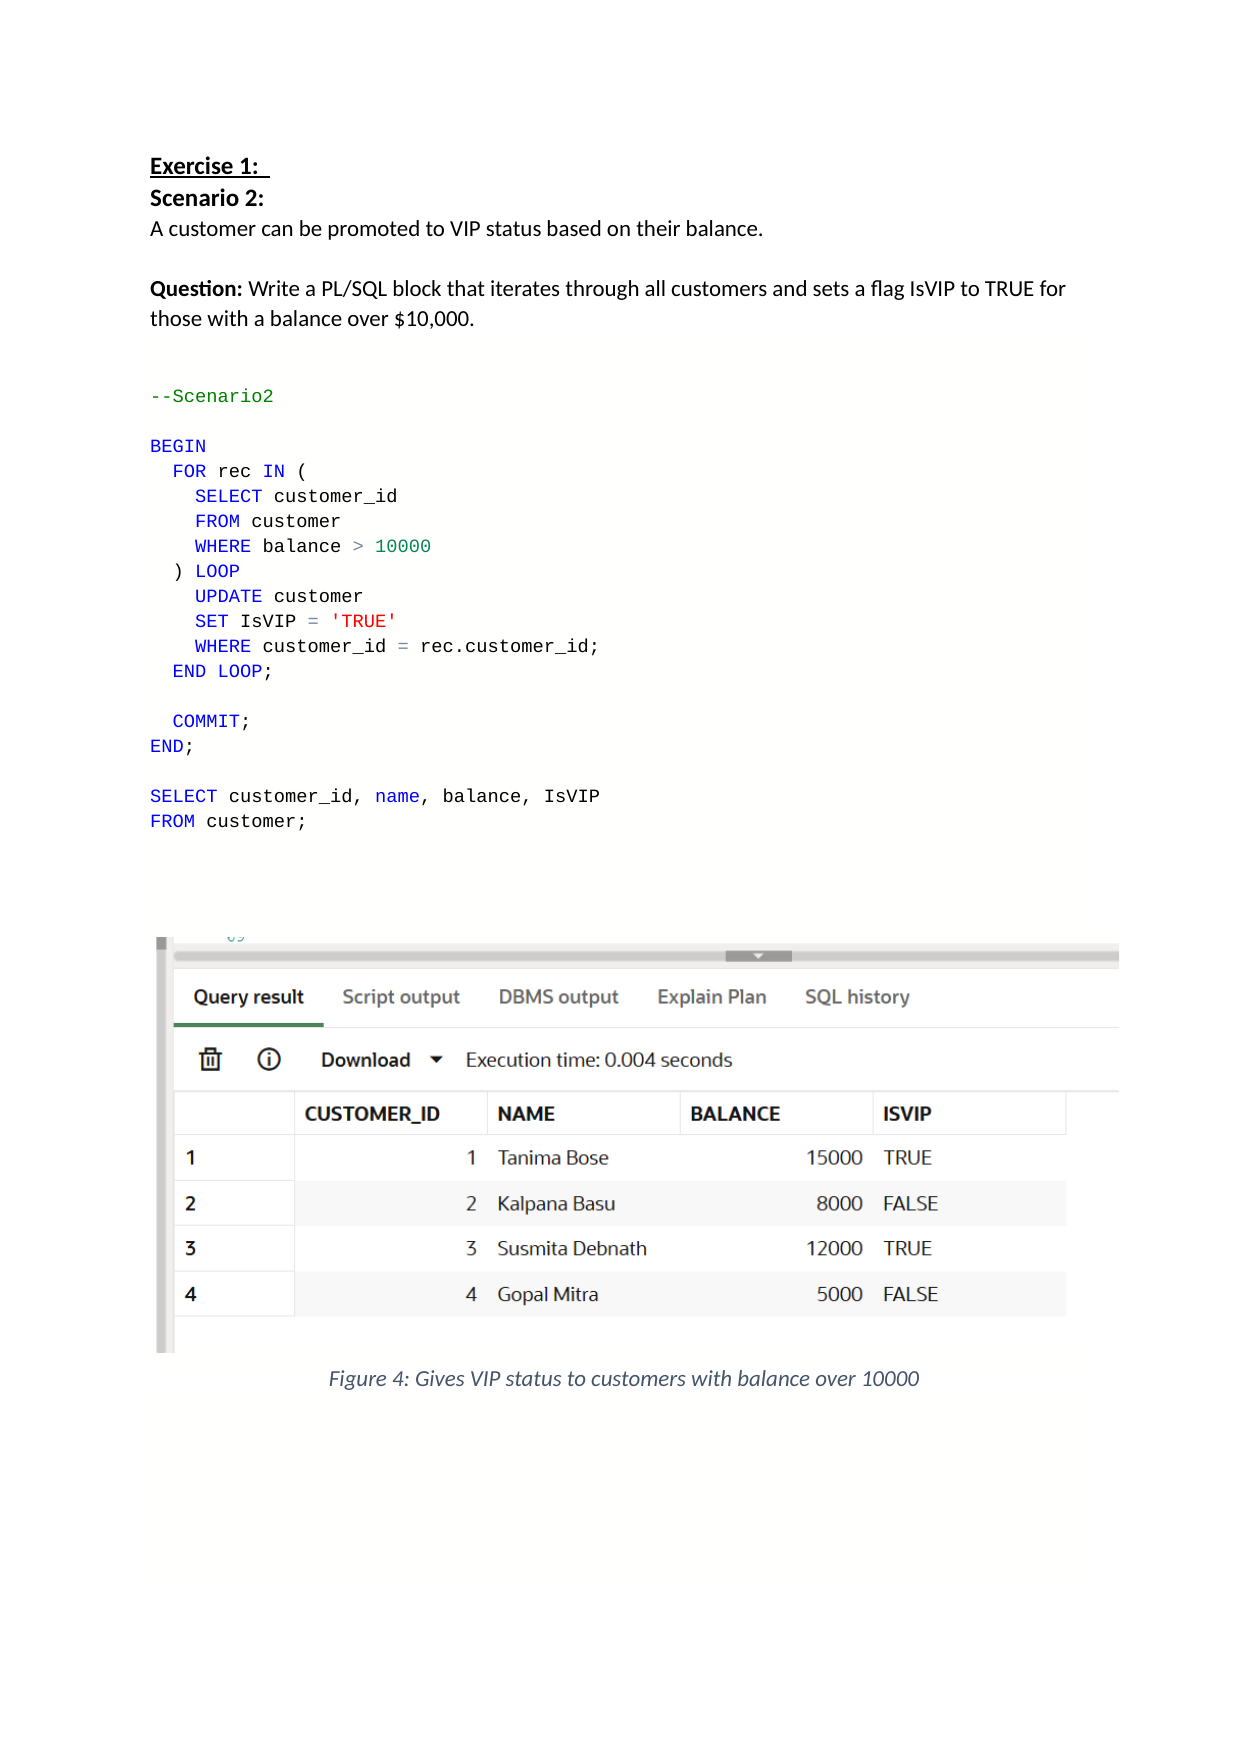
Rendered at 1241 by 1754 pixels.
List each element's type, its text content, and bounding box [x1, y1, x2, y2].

text BEGIN [150, 433, 1090, 458]
picture [156, 937, 1120, 1353]
text END LOOP; [150, 658, 1090, 683]
text FROM customer; [150, 808, 1090, 833]
text SET IsVIP = 'TRUE' [150, 608, 1090, 633]
text WHERE customer_id = rec.customer_id; [150, 633, 1090, 658]
text SELECT customer_id [150, 483, 1090, 508]
text END; [150, 733, 1090, 758]
text COMMIT; [150, 708, 1090, 733]
text FROM customer [150, 508, 1090, 533]
text UPDATE customer [150, 583, 1090, 608]
text --Scenario2 [150, 383, 1090, 408]
text Exercise 1: [150, 150, 1090, 181]
text A customer can be promoted to VIP status based on their balance. [150, 214, 1090, 243]
text SELECT customer_id, name, balance, IsVIP [150, 783, 1090, 808]
text ) LOOP [150, 558, 1090, 583]
text Scenario 2: [150, 182, 1090, 213]
text WHERE balance > 10000 [150, 533, 1090, 558]
text Question: Write a PL/SQL block that iterates through all customers and sets a flag IsVIP to TRUE for those with a balance over $10,000. [150, 274, 1090, 332]
text FOR rec IN ( [150, 458, 1090, 483]
